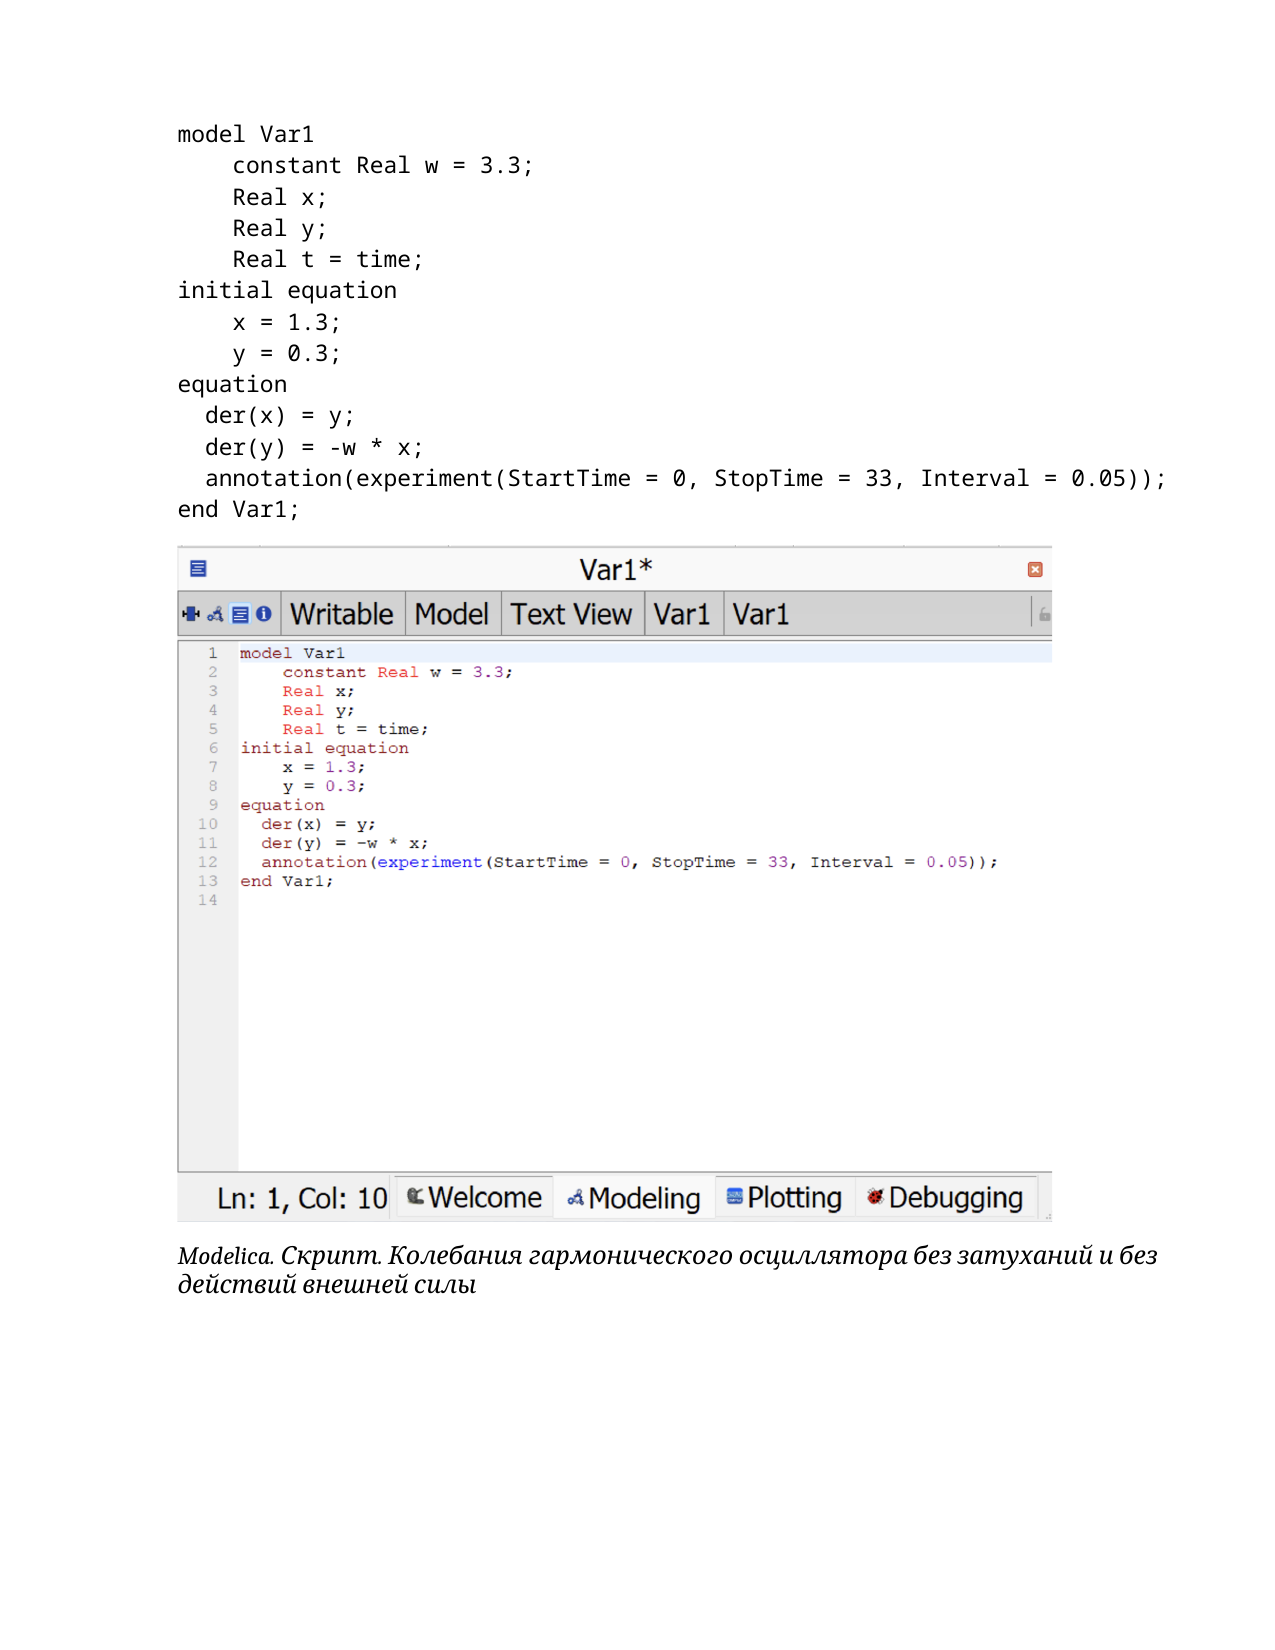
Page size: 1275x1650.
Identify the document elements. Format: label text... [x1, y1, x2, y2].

picture [177, 545, 1053, 1222]
text Modelica. Скрипт. Колебания гармонического осциллятора без затуханий и без действий внешней силы [177, 1242, 1186, 1299]
text model Var1 constant Real w = 3.3; Real x; Real y; Real t = time; initial equation x = 1.3; y = 0.3; equation der(x) = y; der(y) = -w * x; annotation(experiment(StartTime = 0, StopTime = 33, Interval = 0.05)); end Var1; [177, 118, 1186, 524]
